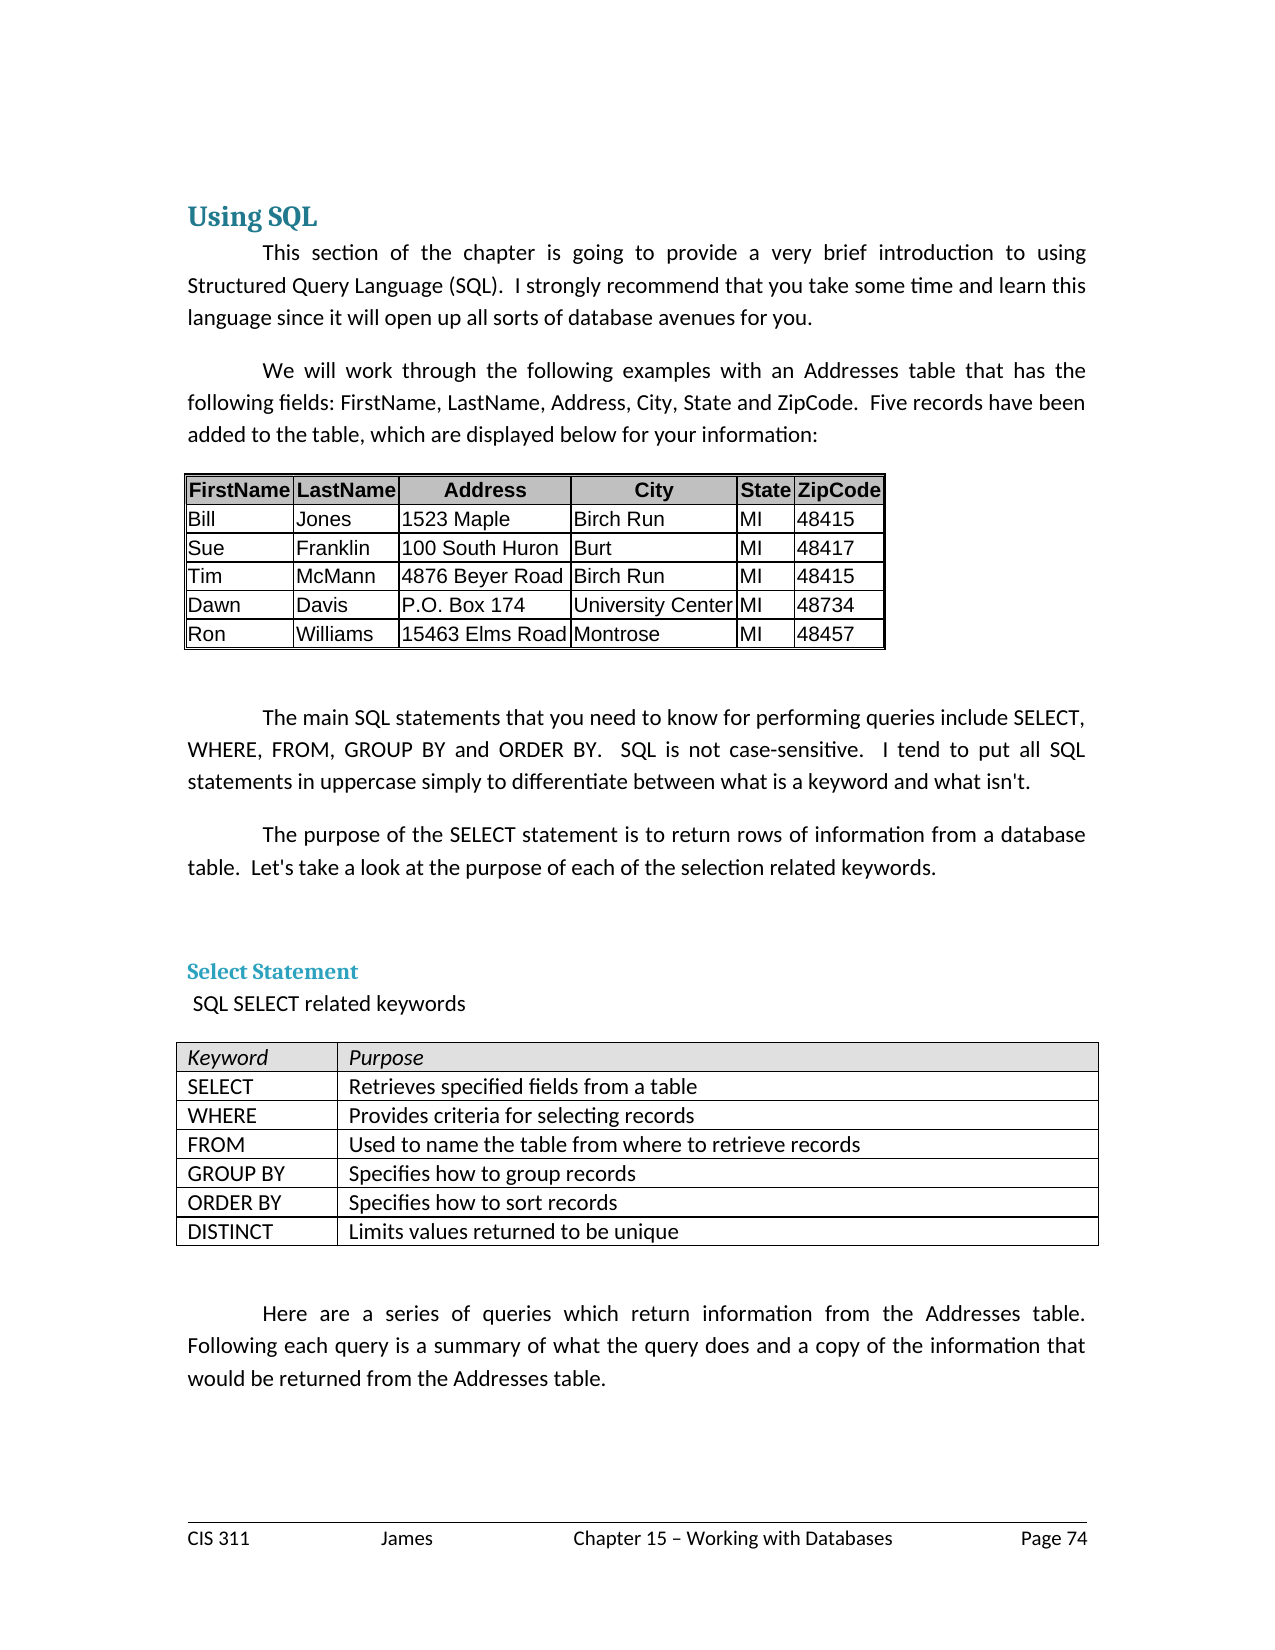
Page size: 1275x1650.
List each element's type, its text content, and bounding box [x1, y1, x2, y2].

table_cell Franklin [294, 534, 398, 561]
table_cell MI [738, 591, 794, 618]
table_cell Specifies how to group records [338, 1159, 1098, 1187]
table_cell Davis [294, 591, 398, 618]
table_cell 48457 [795, 620, 883, 647]
table_cell SELECT [177, 1072, 337, 1100]
table_cell Tim [187, 563, 293, 589]
table_cell GROUP BY [177, 1159, 337, 1187]
table_cell 48417 [795, 534, 883, 561]
table_header Address [400, 477, 570, 504]
table_cell MI [738, 505, 794, 532]
table_header FirstName [187, 477, 293, 504]
table_cell Sue [187, 534, 293, 561]
table_cell McMann [294, 563, 398, 589]
text This section of the chapter is going to provide a very brief introduction to using Structured Query Language (SQL). I strongly recommend that you take some time and learn this language since it will open up all sorts of database avenues for you. [187, 238, 1087, 331]
table_cell Birch Run [572, 505, 736, 532]
table_cell 48734 [795, 591, 883, 618]
table_cell FROM [177, 1130, 337, 1158]
table_header Keyword [177, 1043, 337, 1071]
table_cell 48415 [795, 505, 883, 532]
table_cell MI [738, 563, 794, 589]
subtitle Using SQL [187, 200, 1087, 233]
table_cell Birch Run [572, 563, 736, 589]
table_header State [738, 477, 794, 504]
table_header LastName [294, 477, 398, 504]
table_cell Montrose [572, 620, 736, 647]
table_header City [572, 477, 736, 504]
text We will work through the following examples with an Addresses table that has the following fields: FirstName, LastName, Address, City, State and ZipCode. Five records have been added to the table, which are displayed below for your information: [187, 356, 1087, 448]
table_cell 4876 Beyer Road [400, 563, 570, 589]
table_cell Bill [187, 505, 293, 532]
table_cell 15463 Elms Road [400, 620, 570, 647]
table_cell 100 South Huron [400, 534, 570, 561]
table_cell MI [738, 620, 794, 647]
table_cell Jones [294, 505, 398, 532]
subtitle Select Statement [187, 959, 1087, 985]
table_cell Specifies how to sort records [338, 1188, 1098, 1216]
text The purpose of the SELECT statement is to return rows of information from a database table. Let's take a look at the purpose of each of the selection related keywords. [187, 821, 1087, 881]
table_cell Retrieves specified fields from a table [338, 1072, 1098, 1100]
table_cell Used to name the table from where to retrieve records [338, 1130, 1098, 1158]
text Here are a series of queries which return information from the Addresses table. Following each query is a summary of what the query does and a copy of the information that would be returned from the Addresses table. [187, 1299, 1087, 1392]
table_cell Williams [294, 620, 398, 647]
table_header ZipCode [795, 477, 883, 504]
table_cell P.O. Box 174 [400, 591, 570, 618]
table_cell ORDER BY [177, 1188, 337, 1216]
table_cell University Center [572, 591, 736, 618]
table_cell Burt [572, 534, 736, 561]
table_cell MI [738, 534, 794, 561]
table_cell Ron [187, 620, 293, 647]
text SQL SELECT related keywords [187, 989, 1087, 1017]
table_cell Provides criteria for selecting records [338, 1101, 1098, 1129]
table_header Purpose [338, 1043, 1098, 1071]
table_cell Dawn [187, 591, 293, 618]
table_cell 48415 [795, 563, 883, 589]
table_cell DISTINCT [177, 1218, 337, 1245]
table_cell WHERE [177, 1101, 337, 1129]
table_cell 1523 Maple [400, 505, 570, 532]
text The main SQL statements that you need to know for performing queries include SELECT, WHERE, FROM, GROUP BY and ORDER BY. SQL is not case-sensitive. I tend to put all SQL statements in uppercase simply to differentiate between what is a keyword and what isn't. [187, 703, 1087, 796]
table_cell Limits values returned to be unique [338, 1218, 1098, 1245]
